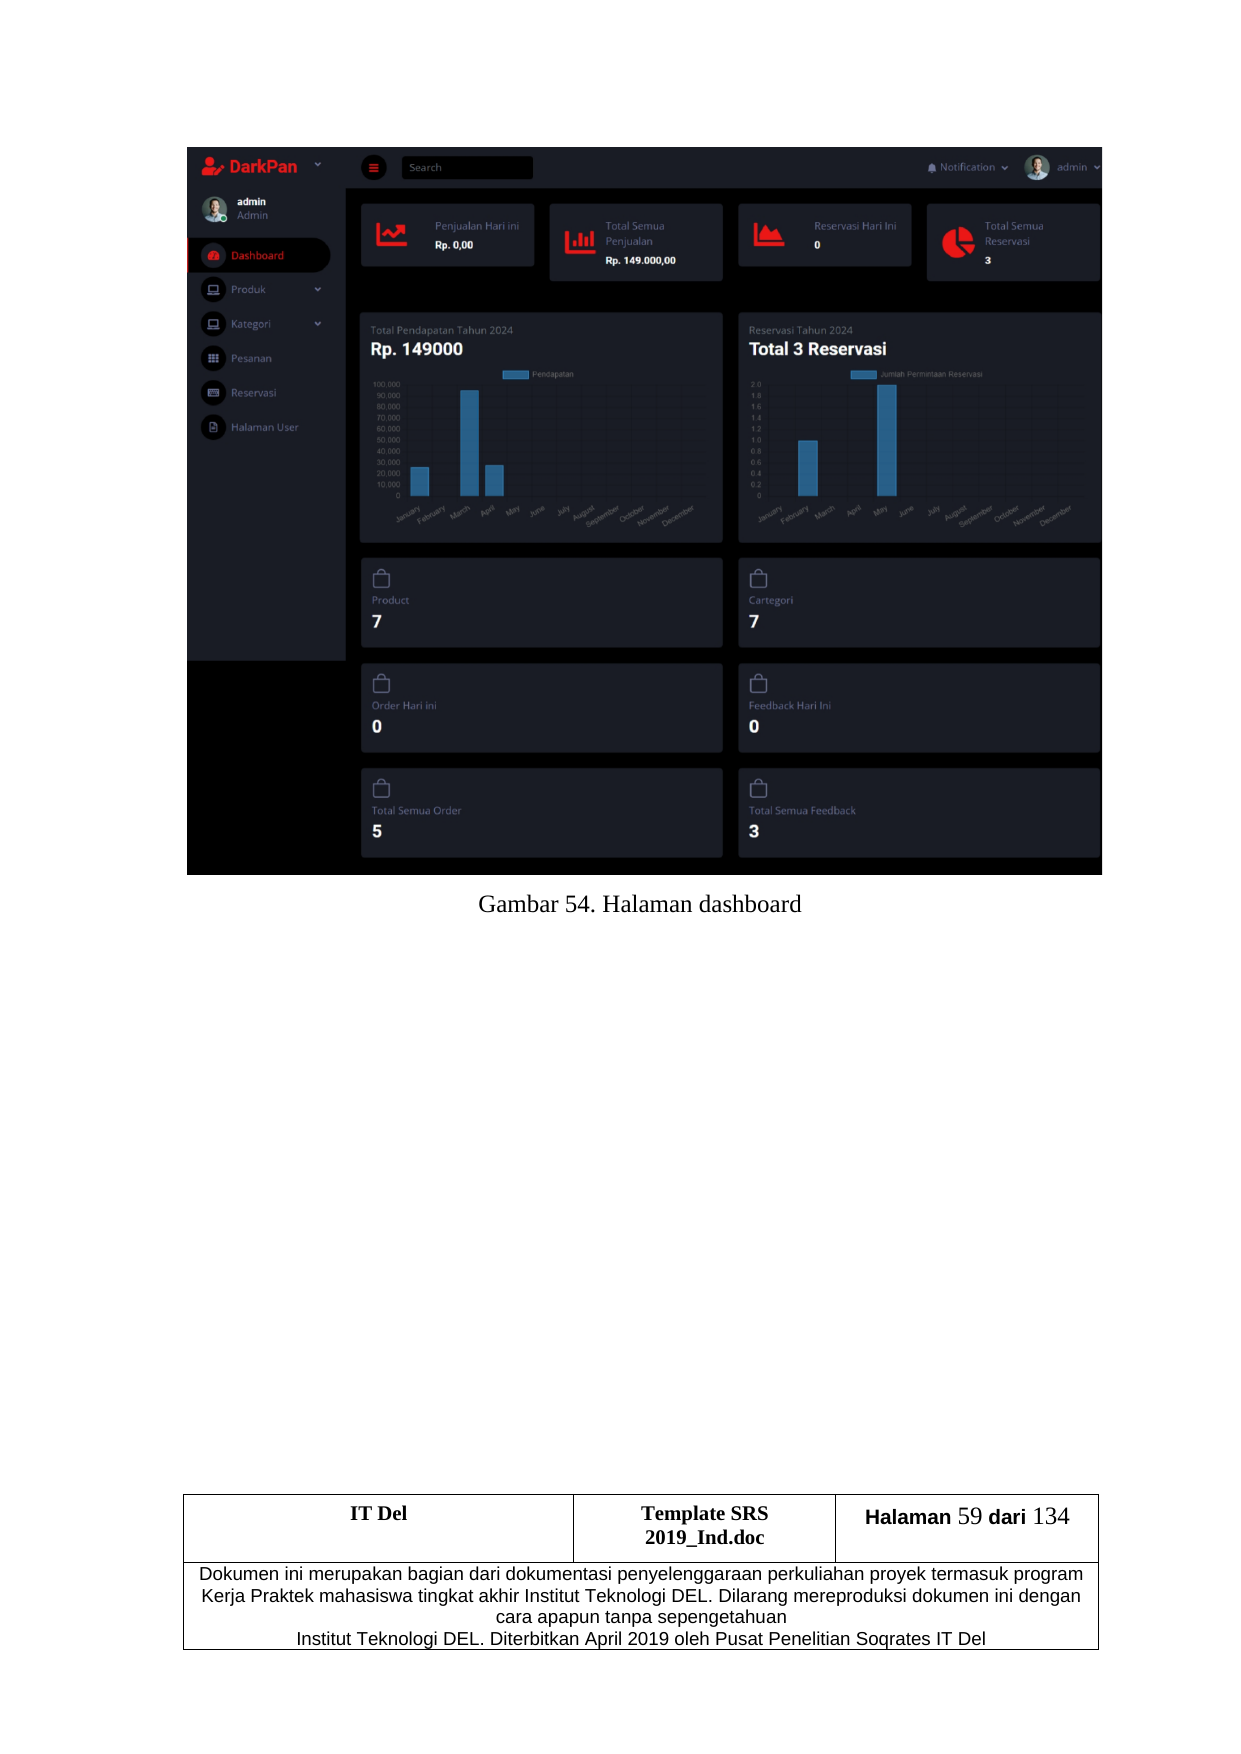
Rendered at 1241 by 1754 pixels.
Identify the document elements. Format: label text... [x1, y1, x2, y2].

picture [187, 147, 1103, 875]
text Gambar 54. Halaman dashboard [187, 889, 1092, 918]
